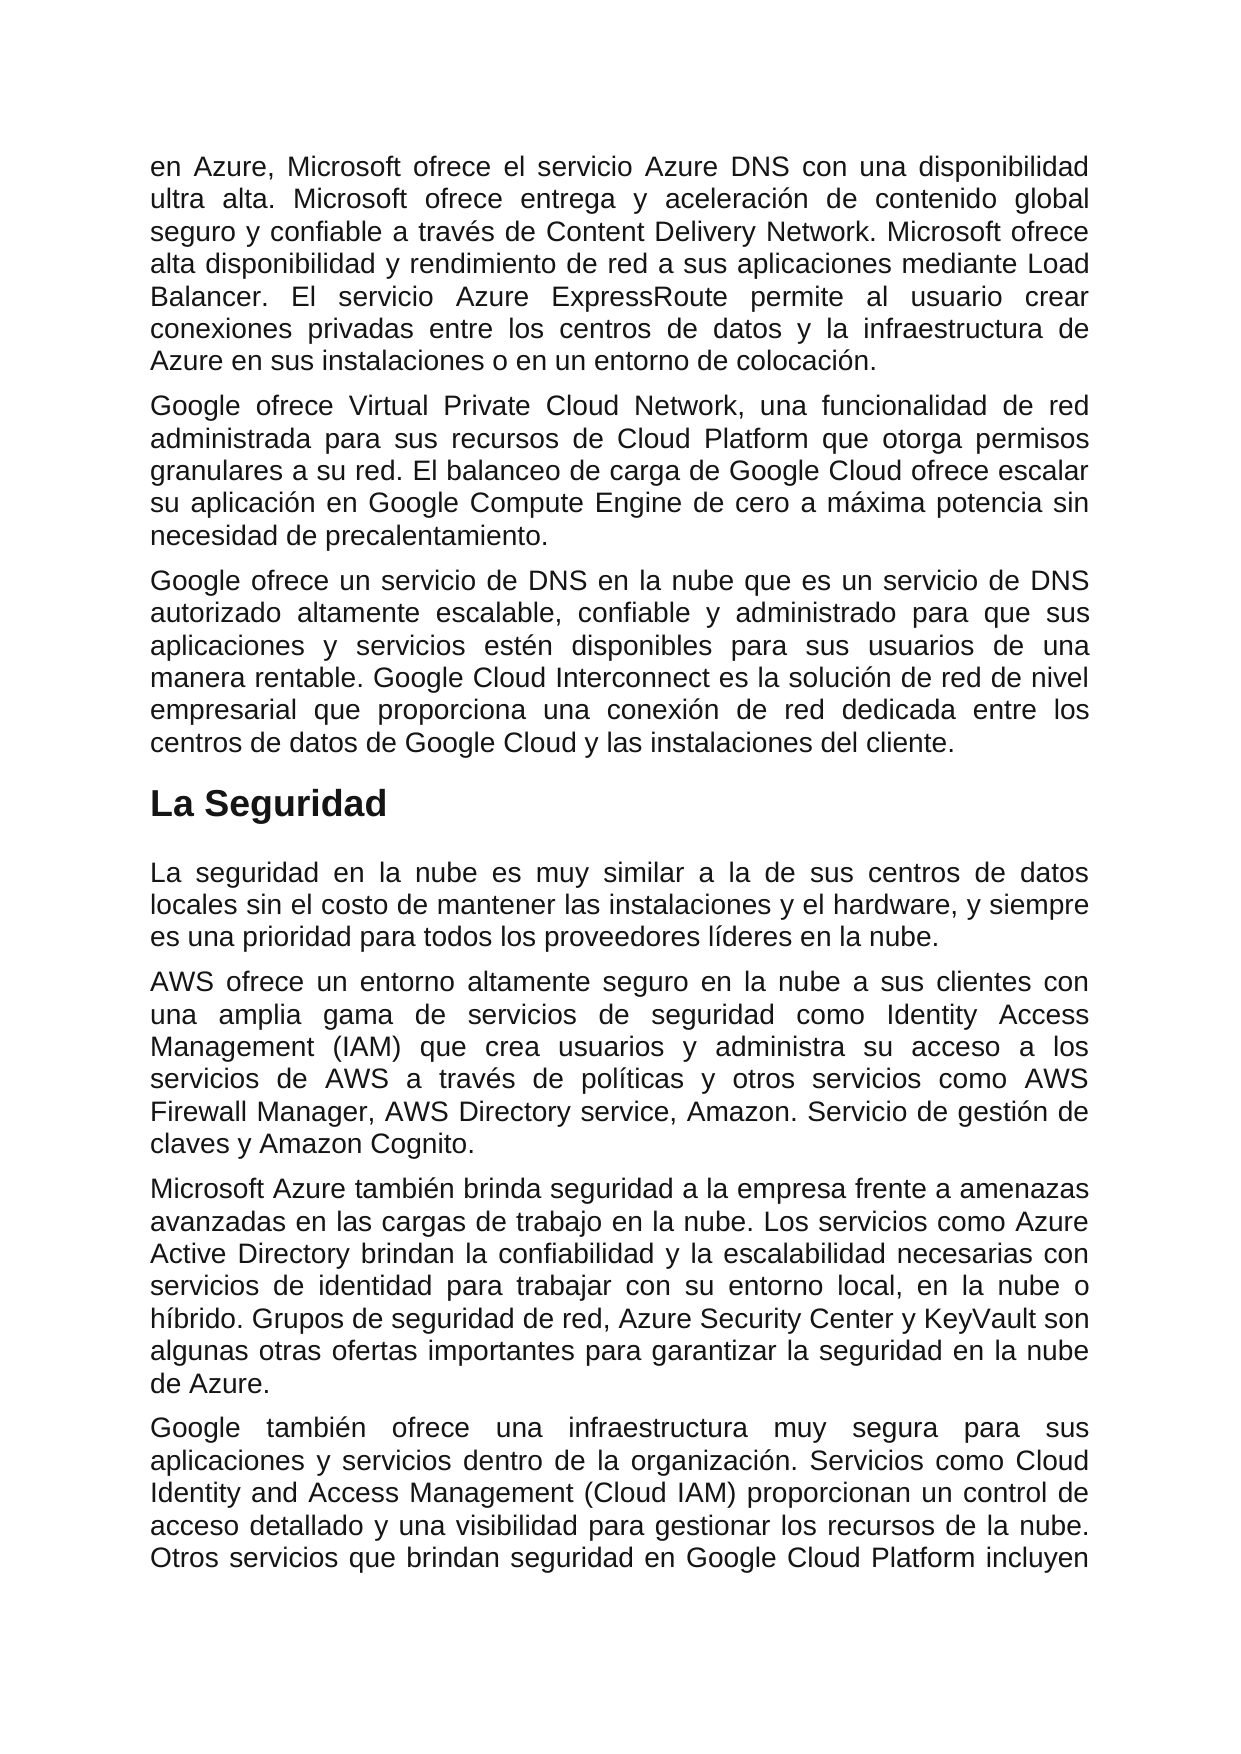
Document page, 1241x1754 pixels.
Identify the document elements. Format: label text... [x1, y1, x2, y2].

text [150, 1411, 1090, 1573]
text La seguridad en la nube es muy similar a la de sus centros de datos locales sin el costo de mantener las instalaciones y el hardware, y siempre es una prioridad para todos los proveedores líderes en la nube. [150, 856, 1090, 953]
text Microsoft Azure también brinda seguridad a la empresa frente a amenazas avanzadas en las cargas de trabajo en la nube. Los servicios como Azure Active Directory brindan la confiabilidad y la escalabilidad necesarias con servicios de identidad para trabajar con su entorno local, en la nube o híbrido. Grupos de seguridad de red, Azure Security Center y KeyVault son algunas otras ofertas importantes para garantizar la seguridad en la nube de Azure. [150, 1172, 1090, 1399]
text AWS ofrece un entorno altamente seguro en la nube a sus clientes con una amplia gama de servicios de seguridad como Identity Access Management (IAM) que crea usuarios y administra su acceso a los servicios de AWS a través de políticas y otros servicios como AWS Firewall Manager, AWS Directory service, Amazon. Servicio de gestión de claves y Amazon Cognito. [150, 965, 1090, 1160]
subtitle La Seguridad [150, 781, 1090, 824]
text Google ofrece Virtual Private Cloud Network, una funcionalidad de red administrada para sus recursos de Cloud Platform que otorga permisos granulares a su red. El balanceo de carga de Google Cloud ofrece escalar su aplicación en Google Compute Engine de cero a máxima potencia sin necesidad de precalentamiento. [150, 389, 1090, 551]
text Google ofrece un servicio de DNS en la nube que es un servicio de DNS autorizado altamente escalable, confiable y administrado para que sus aplicaciones y servicios estén disponibles para sus usuarios de una manera rentable. Google Cloud Interconnect es la solución de red de nivel empresarial que proporciona una conexión de red dedicada entre los centros de datos de Google Cloud y las instalaciones del cliente. [150, 564, 1090, 758]
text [150, 150, 1090, 377]
